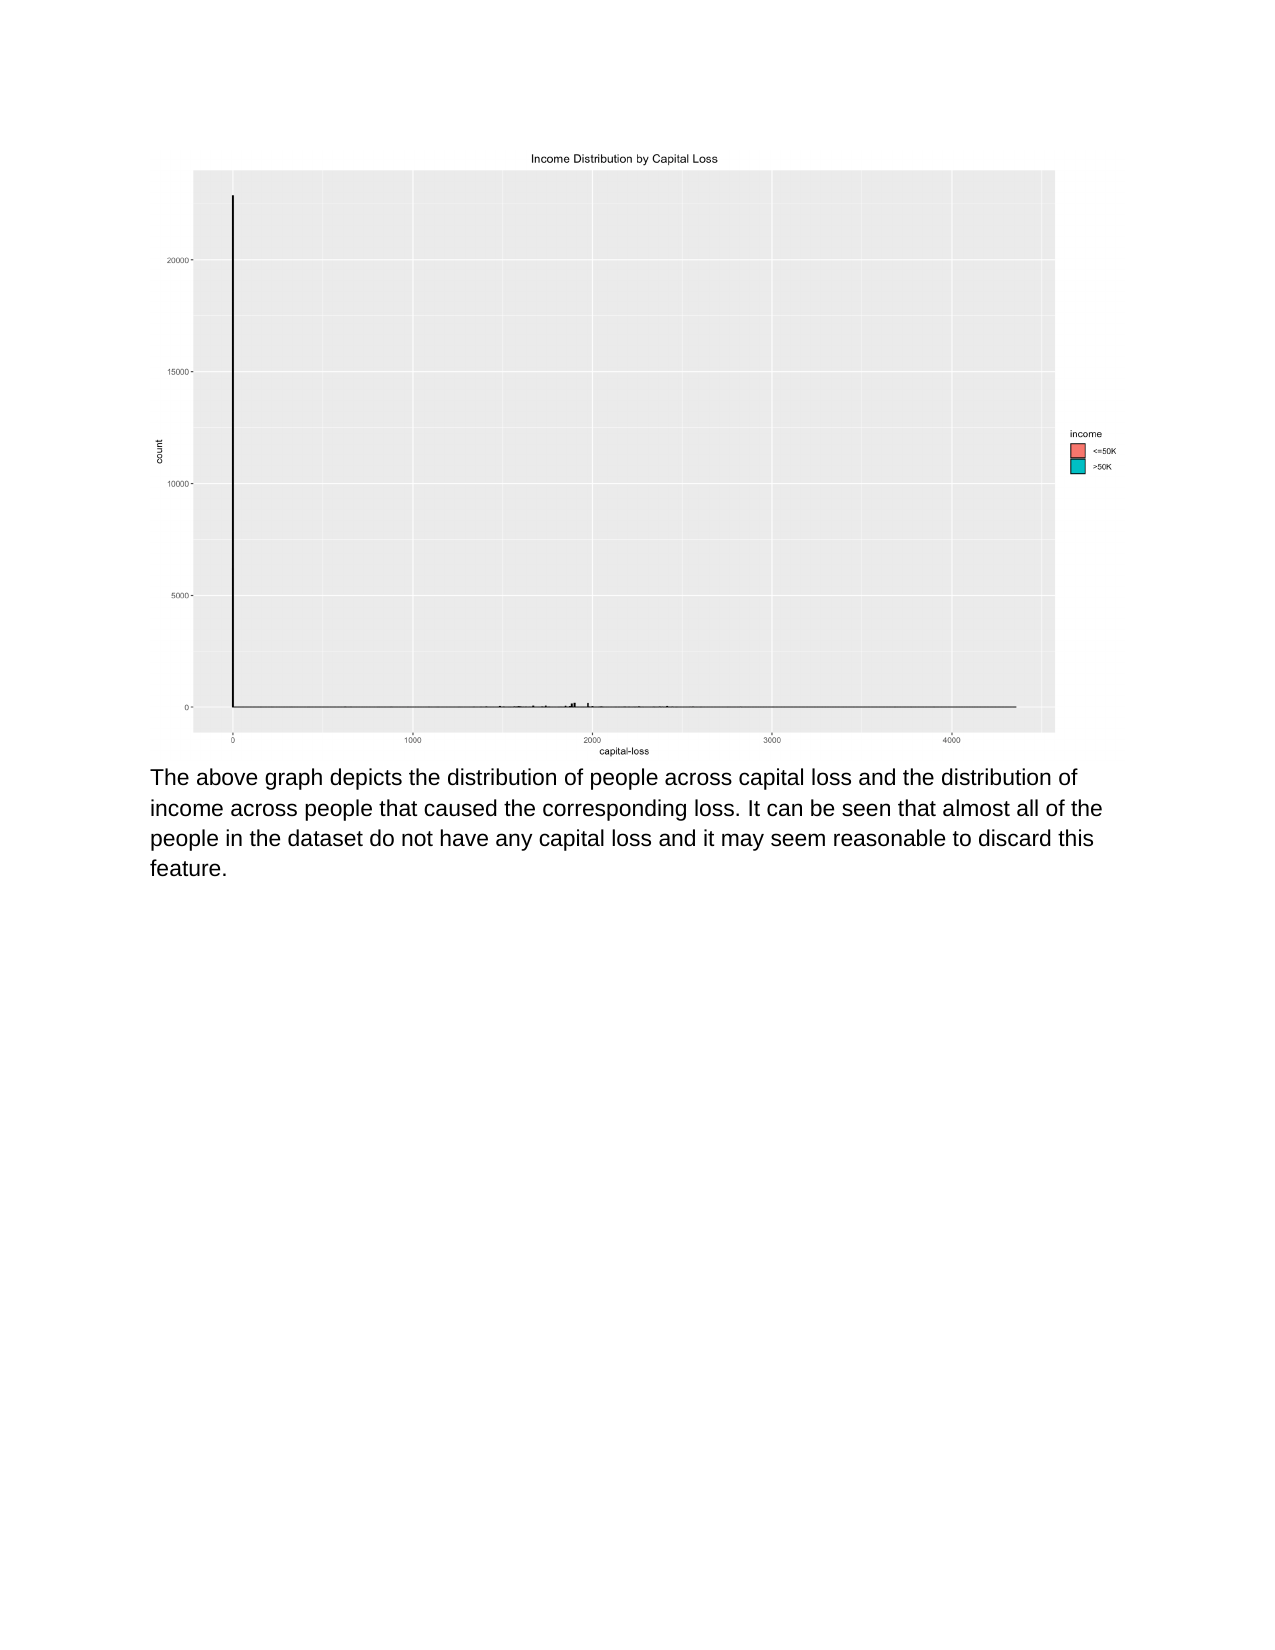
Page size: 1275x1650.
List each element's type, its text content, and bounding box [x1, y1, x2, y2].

picture [150, 150, 1125, 761]
text The above graph depicts the distribution of people across capital loss and the distribution of income across people that caused the corresponding loss. It can be seen that almost all of the people in the dataset do not have any capital loss and it may seem reasonable to discard this feature. [150, 764, 1125, 881]
